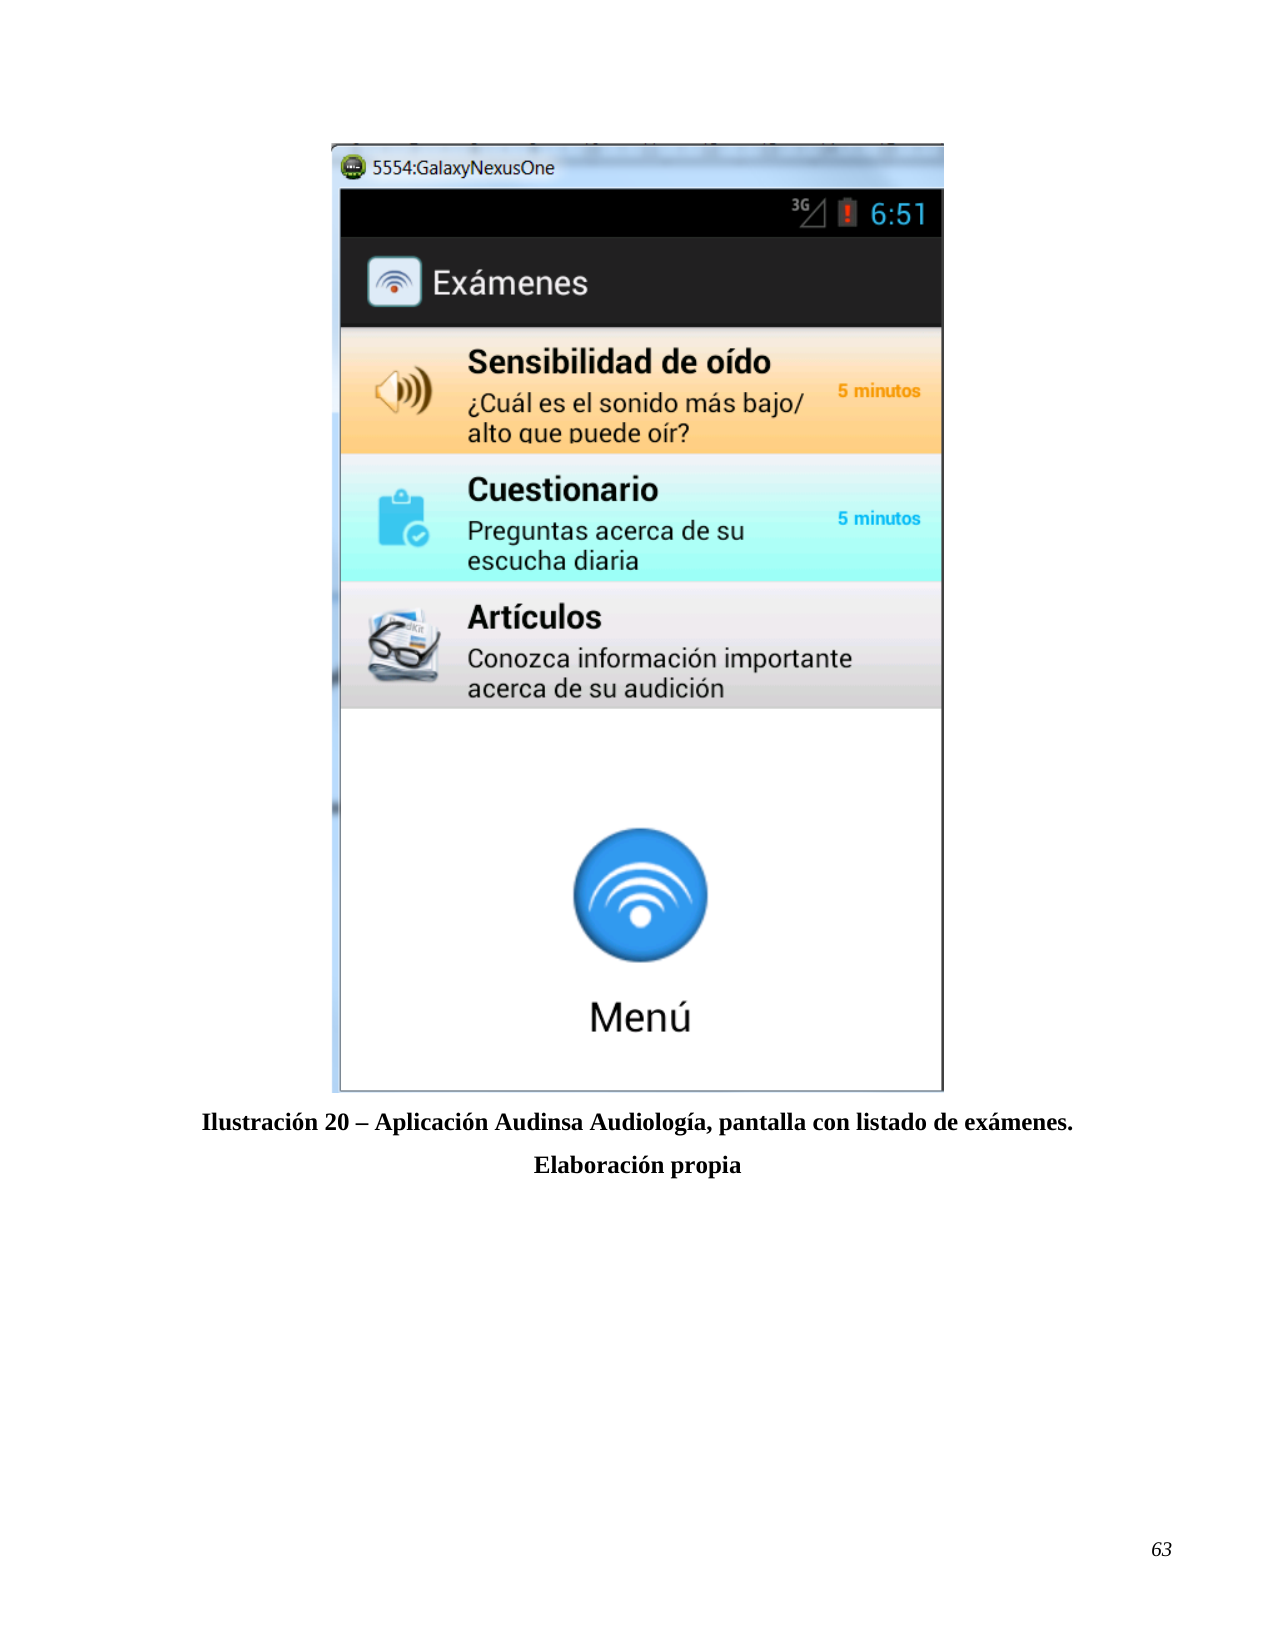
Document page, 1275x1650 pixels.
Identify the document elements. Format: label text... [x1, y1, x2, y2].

text Elaboración propia [103, 1151, 1172, 1179]
text Ilustración 20 – Aplicación Audinsa Audiología, pantalla con listado de exámenes. [103, 1107, 1172, 1136]
picture [331, 143, 944, 1093]
